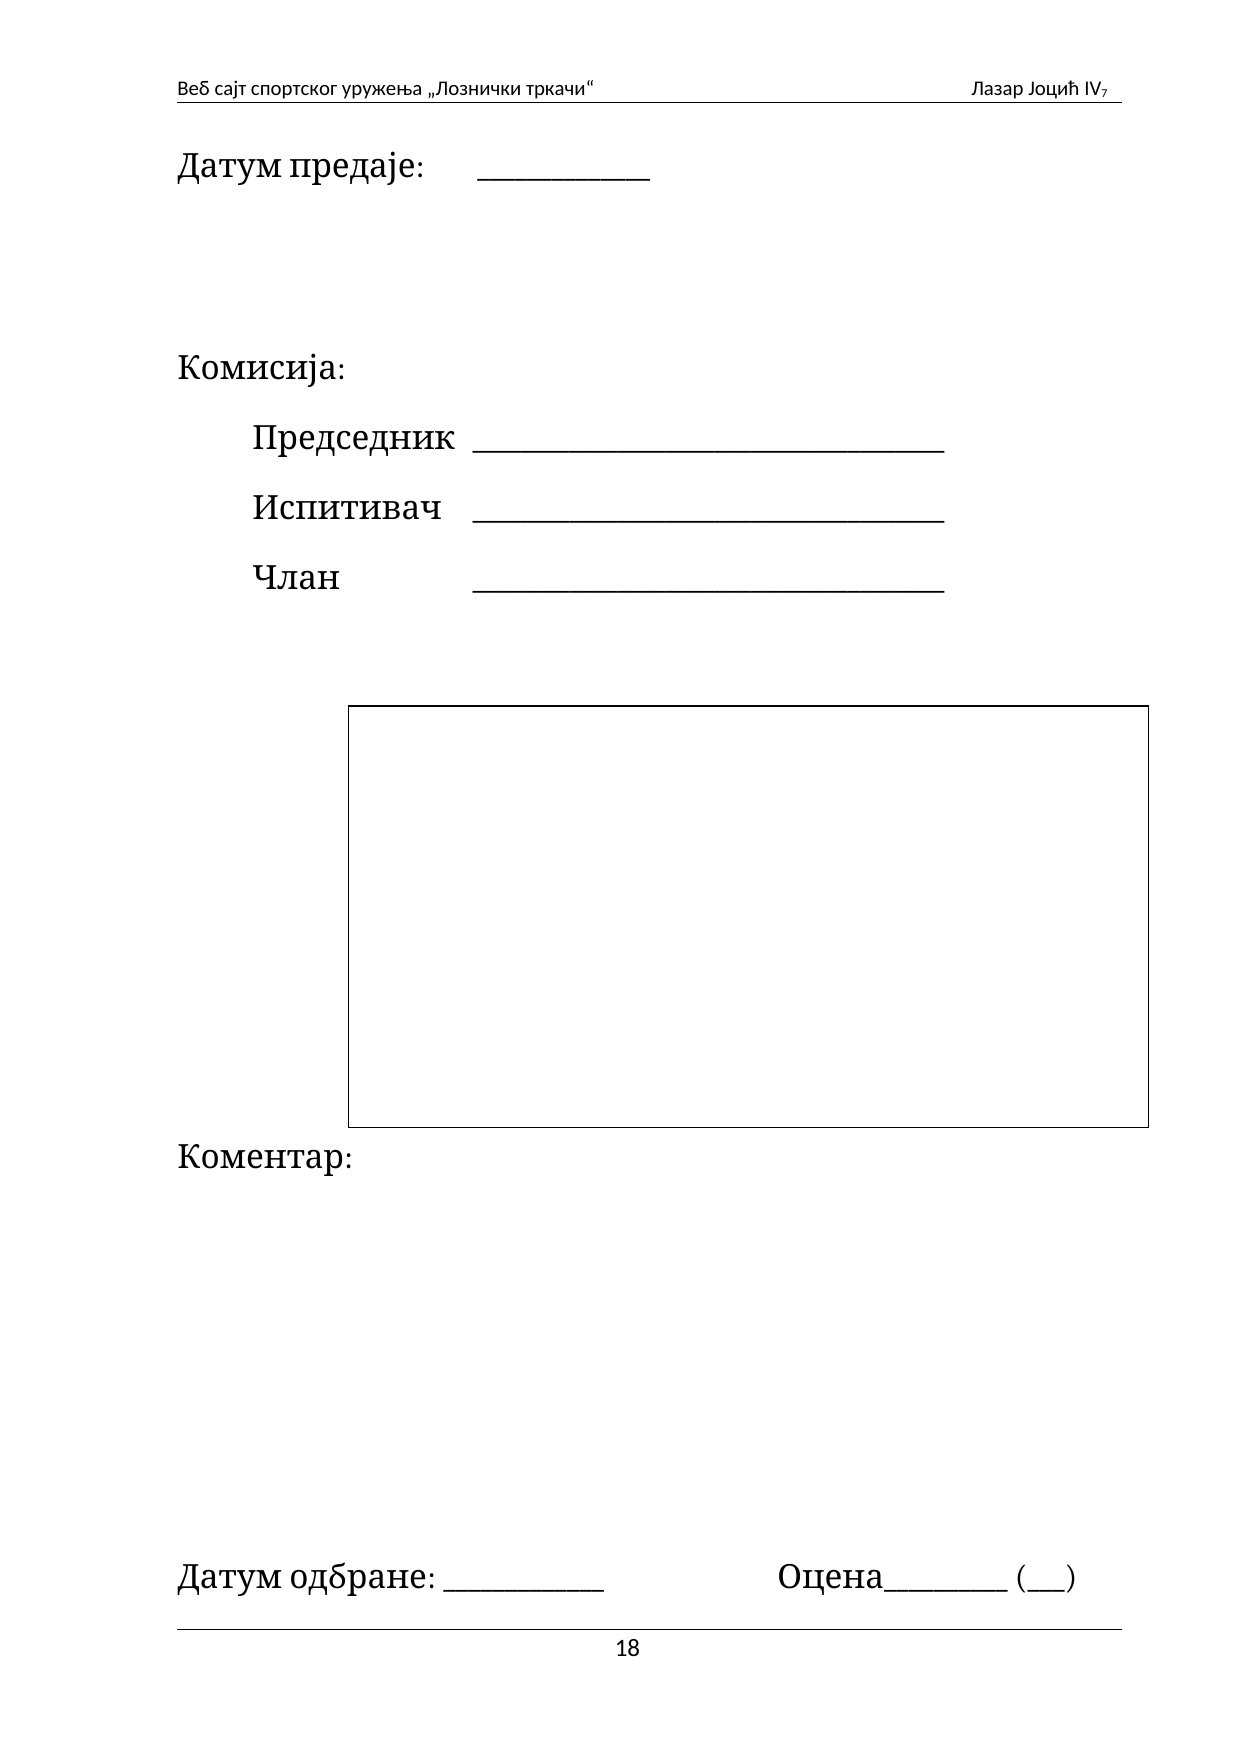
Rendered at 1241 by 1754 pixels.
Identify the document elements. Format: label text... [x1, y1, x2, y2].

text Испитивач [252, 489, 1122, 527]
text Члан [252, 559, 1122, 597]
text Датум предаје: ______________ [177, 147, 1122, 185]
text Председник [252, 419, 1122, 457]
text Комисија: [177, 349, 1122, 387]
text Датум одбране: _____________ Оцена__________ (___) [177, 1558, 1122, 1597]
text Коментар: [177, 699, 1122, 1177]
